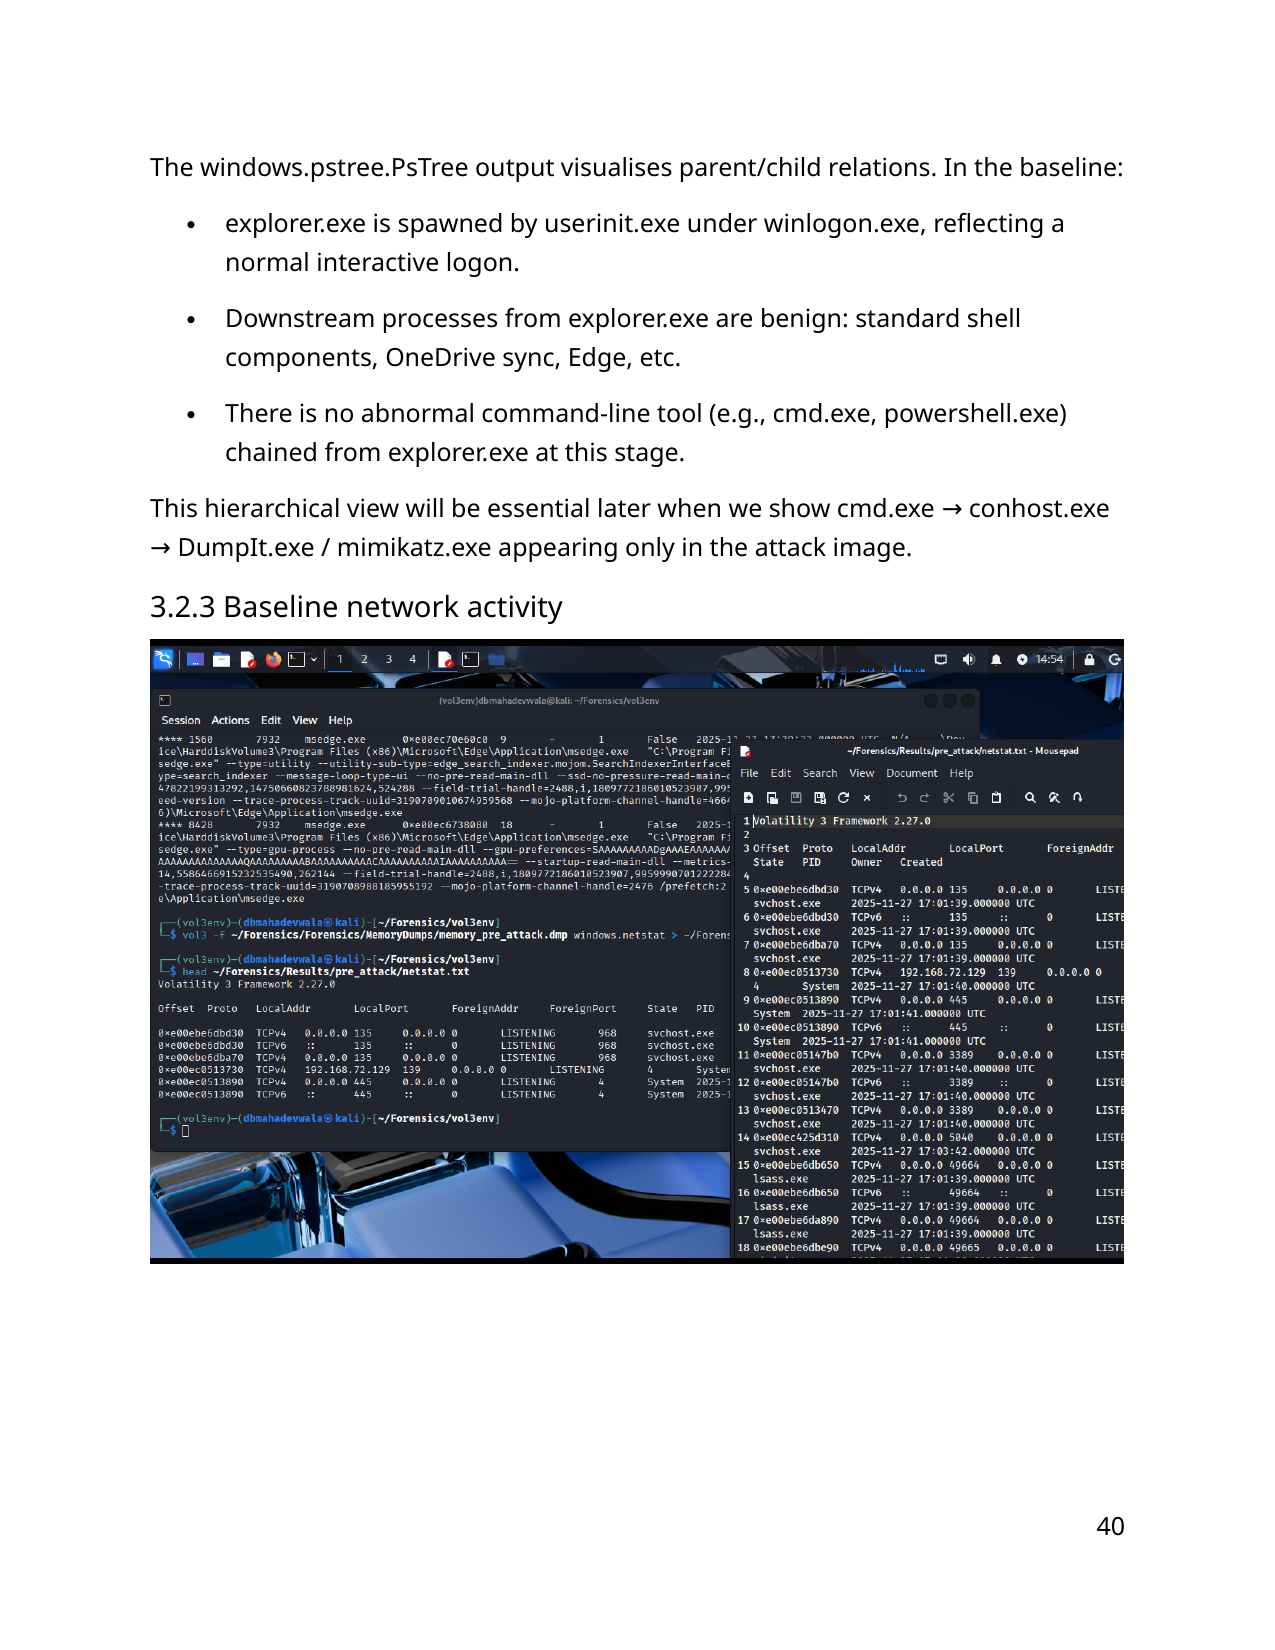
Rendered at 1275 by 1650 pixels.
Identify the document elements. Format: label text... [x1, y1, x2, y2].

text This hierarchical view will be essential later when we show cmd.exe → conhost.exe → DumpIt.exe / mimikatz.exe appearing only in the attack image. [150, 491, 1125, 564]
list Downstream processes from explorer.exe are benign: standard shell components, OneDrive sync, Edge, etc. [187, 301, 1125, 374]
picture [150, 639, 1124, 1264]
text The windows.pstree.PsTree output visualises parent/child relations. In the baseline: [150, 150, 1125, 184]
subtitle 3.2.3 Baseline network activity [150, 586, 1125, 626]
list explorer.exe is spawned by userinit.exe under winlogon.exe, reflecting a normal interactive logon. [187, 206, 1125, 279]
list There is no abnormal command-line tool (e.g., cmd.exe, powershell.exe) chained from explorer.exe at this stage. [187, 396, 1125, 469]
